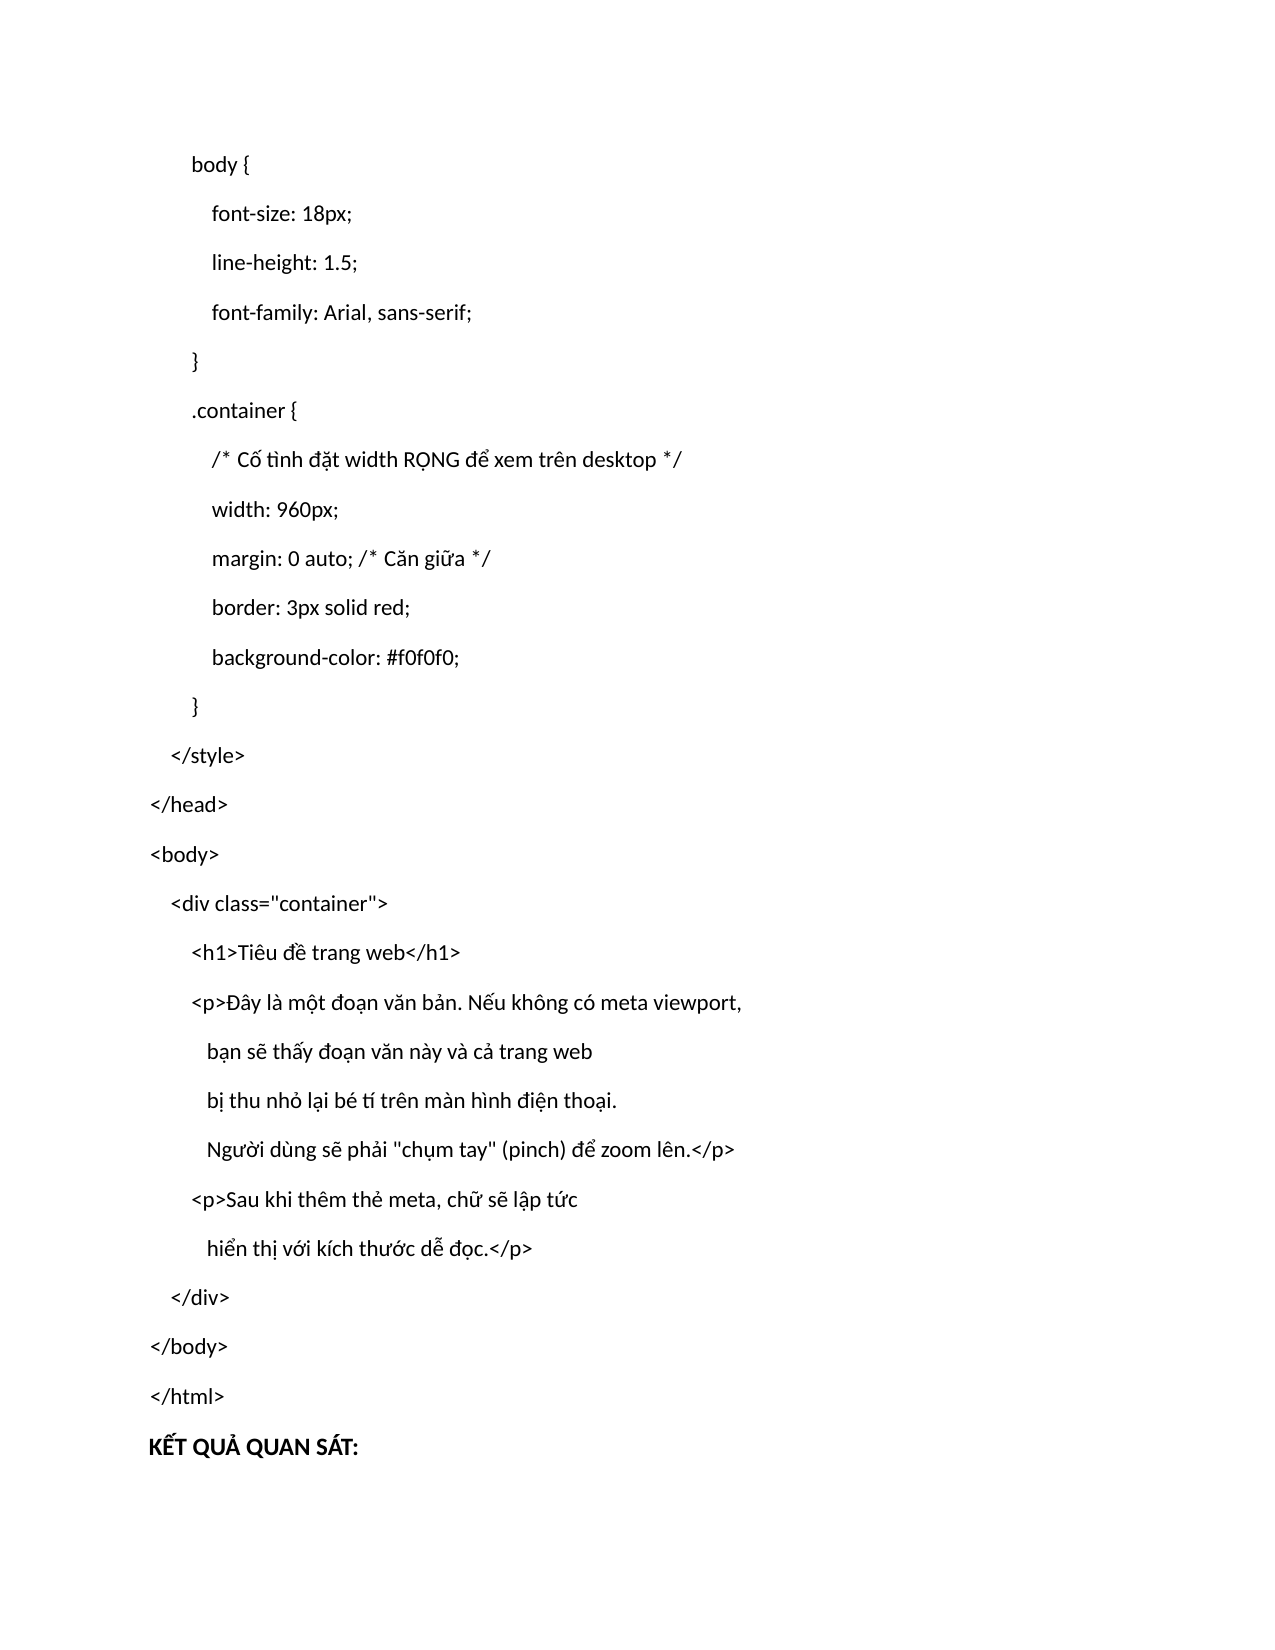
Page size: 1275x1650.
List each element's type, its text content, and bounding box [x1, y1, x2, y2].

text margin: 0 auto; /* Căn giữa */ [150, 544, 1125, 572]
text font-size: 18px; [150, 199, 1125, 227]
text bị thu nhỏ lại bé tí trên màn hình điện thoại. [150, 1086, 1125, 1114]
text } [150, 347, 1125, 375]
text </style> [150, 741, 1125, 769]
text <body> [150, 840, 1125, 868]
text .container { [150, 396, 1125, 424]
text Người dùng sẽ phải "chụm tay" (pinch) để zoom lên.</p> [150, 1135, 1125, 1163]
text <div class="container"> [150, 889, 1125, 917]
text font-family: Arial, sans-serif; [150, 298, 1125, 326]
text } [150, 692, 1125, 720]
text /* Cố tình đặt width RỘNG để xem trên desktop */ [150, 446, 1125, 474]
text line-height: 1.5; [150, 248, 1125, 277]
text bạn sẽ thấy đoạn văn này và cả trang web [150, 1037, 1125, 1065]
text hiển thị với kích thước dễ đọc.</p> [150, 1234, 1125, 1262]
text </div> [150, 1283, 1125, 1311]
text body { [150, 150, 1125, 178]
text background-color: #f0f0f0; [150, 643, 1125, 671]
text </head> [150, 791, 1125, 818]
text <p>Sau khi thêm thẻ meta, chữ sẽ lập tức [150, 1185, 1125, 1213]
text border: 3px solid red; [150, 593, 1125, 621]
text <p>Đây là một đoạn văn bản. Nếu không có meta viewport, [150, 988, 1125, 1016]
text KẾT QUẢ QUAN SÁT: [148, 1431, 1125, 1462]
text <h1>Tiêu đề trang web</h1> [150, 938, 1125, 966]
text width: 960px; [150, 495, 1125, 523]
text </html> [150, 1382, 1125, 1410]
text </body> [150, 1332, 1125, 1361]
